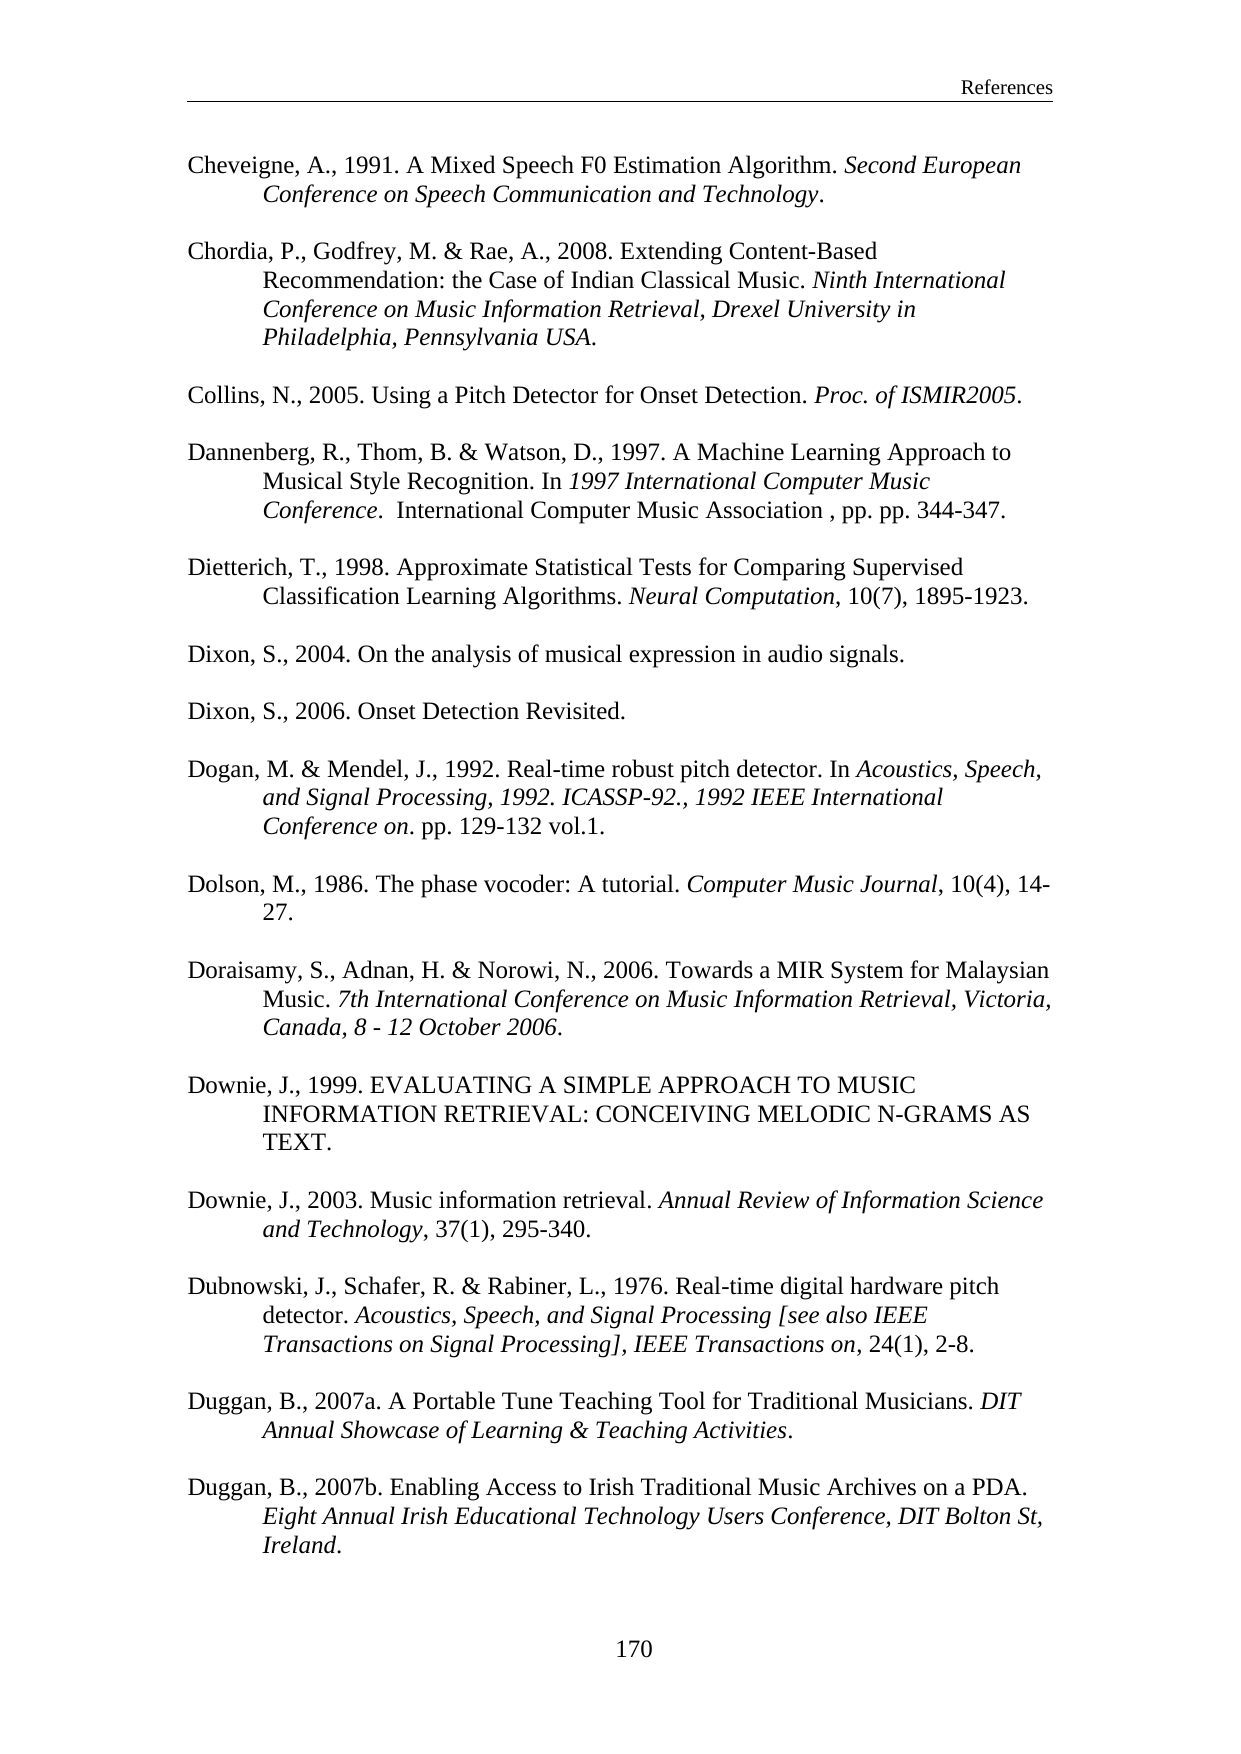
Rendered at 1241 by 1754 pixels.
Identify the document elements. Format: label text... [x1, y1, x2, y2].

text Downie, J., 2003. Music information retrieval. Annual Review of Information Science and Technology, 37(1), 295-340. [187, 1185, 1053, 1242]
text Dolson, M., 1986. The phase vocoder: A tutorial. Computer Music Journal, 10(4), 14-27. [187, 869, 1053, 926]
text Dubnowski, J., Schafer, R. & Rabiner, L., 1976. Real-time digital hardware pitch detector. Acoustics, Speech, and Signal Processing [see also IEEE Transactions on Signal Processing], IEEE Transactions on, 24(1), 2-8. [187, 1271, 1053, 1357]
text Dixon, S., 2006. Onset Detection Revisited. [187, 696, 1053, 725]
text Collins, N., 2005. Using a Pitch Detector for Onset Detection. Proc. of ISMIR2005. [187, 380, 1053, 409]
text Cheveigne, A., 1991. A Mixed Speech F0 Estimation Algorithm. Second European Conference on Speech Communication and Technology. [187, 150, 1053, 207]
text Dogan, M. & Mendel, J., 1992. Real-time robust pitch detector. In Acoustics, Speech, and Signal Processing, 1992. ICASSP-92., 1992 IEEE International Conference on. pp. 129-132 vol.1. [187, 754, 1053, 840]
text Duggan, B., 2007a. A Portable Tune Teaching Tool for Traditional Musicians. DIT Annual Showcase of Learning & Teaching Activities. [187, 1386, 1053, 1444]
text Dixon, S., 2004. On the analysis of musical expression in audio signals. [187, 639, 1053, 667]
text Downie, J., 1999. EVALUATING A SIMPLE APPROACH TO MUSIC INFORMATION RETRIEVAL: CONCEIVING MELODIC N-GRAMS AS TEXT. [187, 1070, 1053, 1156]
text Duggan, B., 2007b. Enabling Access to Irish Traditional Music Archives on a PDA. Eight Annual Irish Educational Technology Users Conference, DIT Bolton St, Ireland. [187, 1472, 1053, 1559]
text Doraisamy, S., Adnan, H. & Norowi, N., 2006. Towards a MIR System for Malaysian Music. 7th International Conference on Music Information Retrieval, Victoria, Canada, 8 - 12 October 2006. [187, 955, 1053, 1041]
text Dannenberg, R., Thom, B. & Watson, D., 1997. A Machine Learning Approach to Musical Style Recognition. In 1997 International Computer Music Conference. International Computer Music Association , pp. pp. 344-347. [187, 437, 1053, 524]
text Dietterich, T., 1998. Approximate Statistical Tests for Comparing Supervised Classification Learning Algorithms. Neural Computation, 10(7), 1895-1923. [187, 552, 1053, 610]
text Chordia, P., Godfrey, M. & Rae, A., 2008. Extending Content-Based Recommendation: the Case of Indian Classical Music. Ninth International Conference on Music Information Retrieval, Drexel University in Philadelphia, Pennsylvania USA. [187, 236, 1053, 351]
